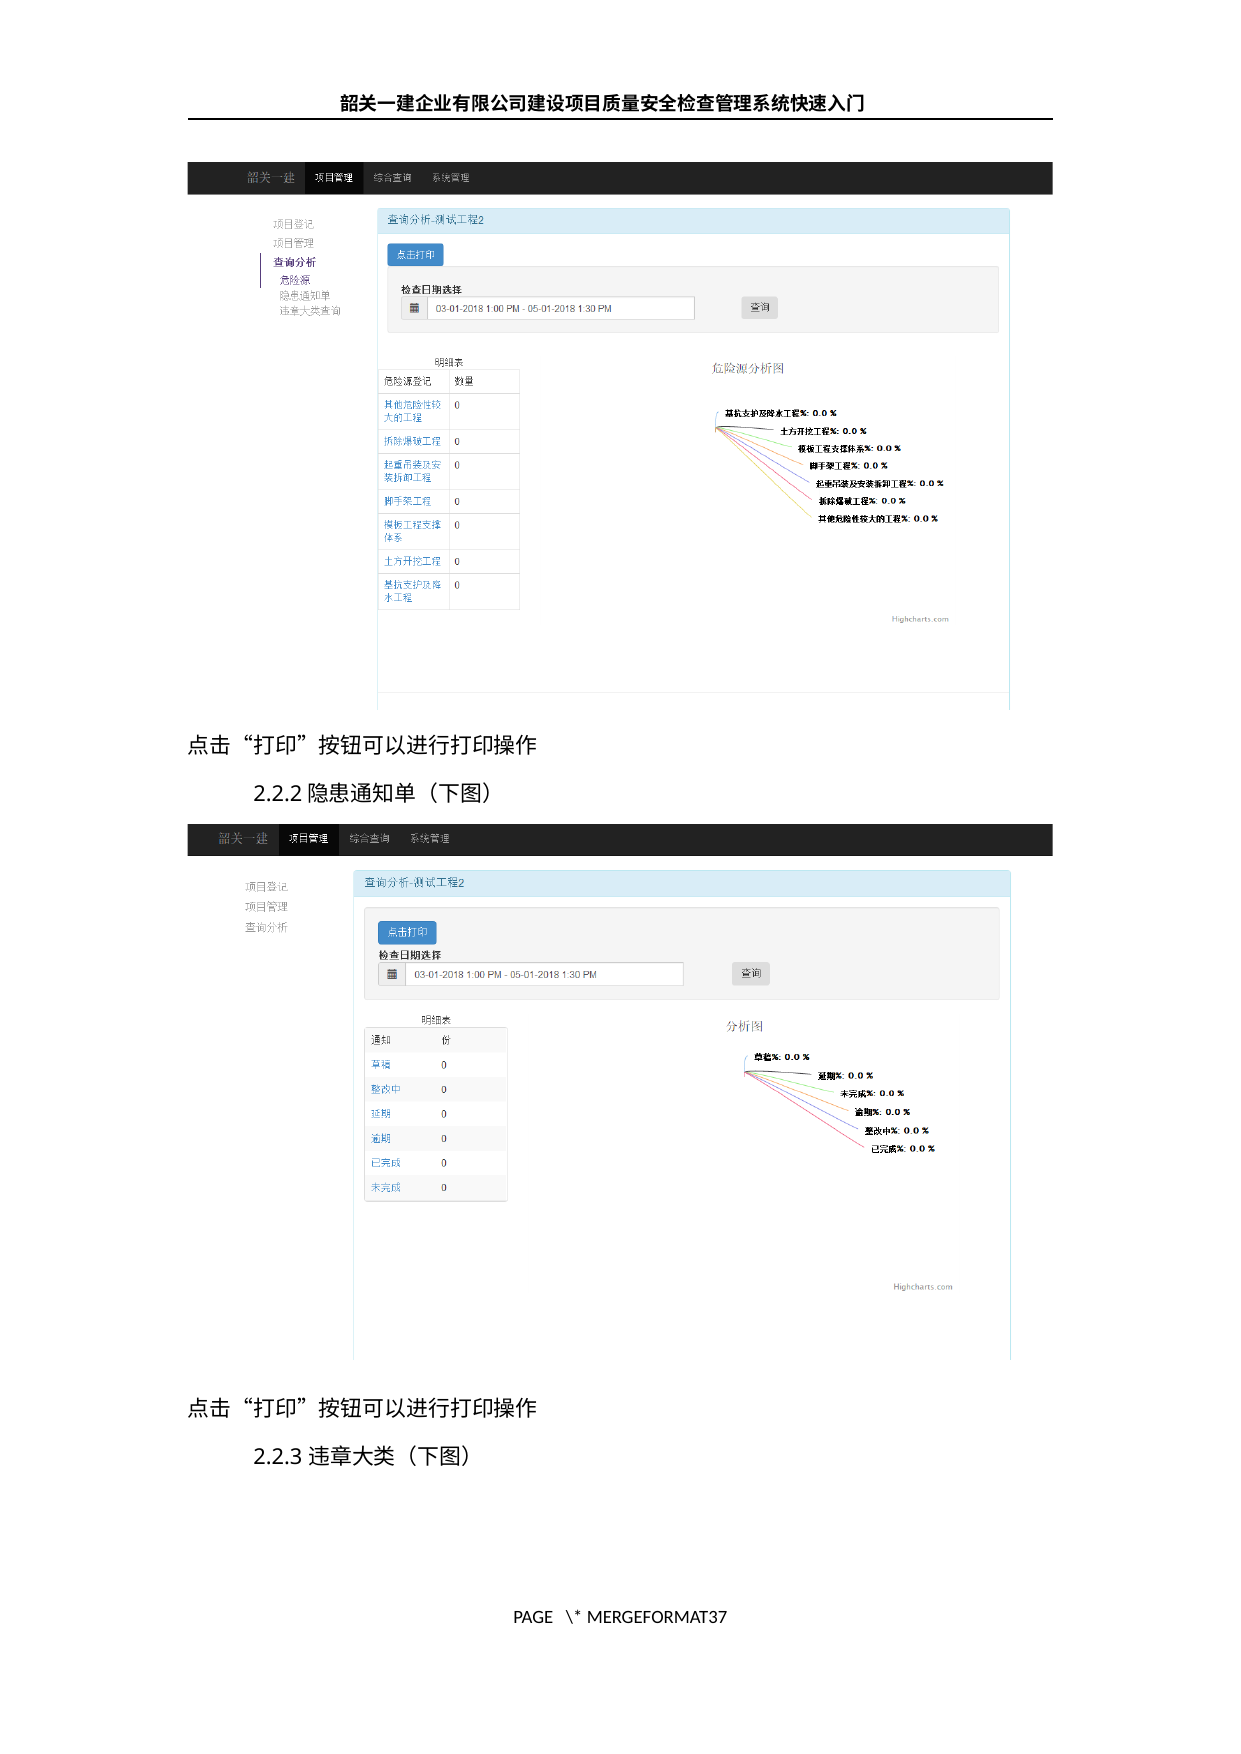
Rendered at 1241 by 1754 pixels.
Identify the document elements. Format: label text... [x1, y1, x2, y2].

picture [187, 162, 1053, 710]
text 点击“打印”按钮可以进行打印操作 [187, 728, 1053, 760]
text 2.2.2隐患通知单（下图） [187, 776, 1053, 809]
picture [187, 824, 1053, 1360]
text 2.2.3 违章大类（下图） [187, 1439, 1053, 1471]
text 点击“打印”按钮可以进行打印操作 [187, 1390, 1053, 1423]
